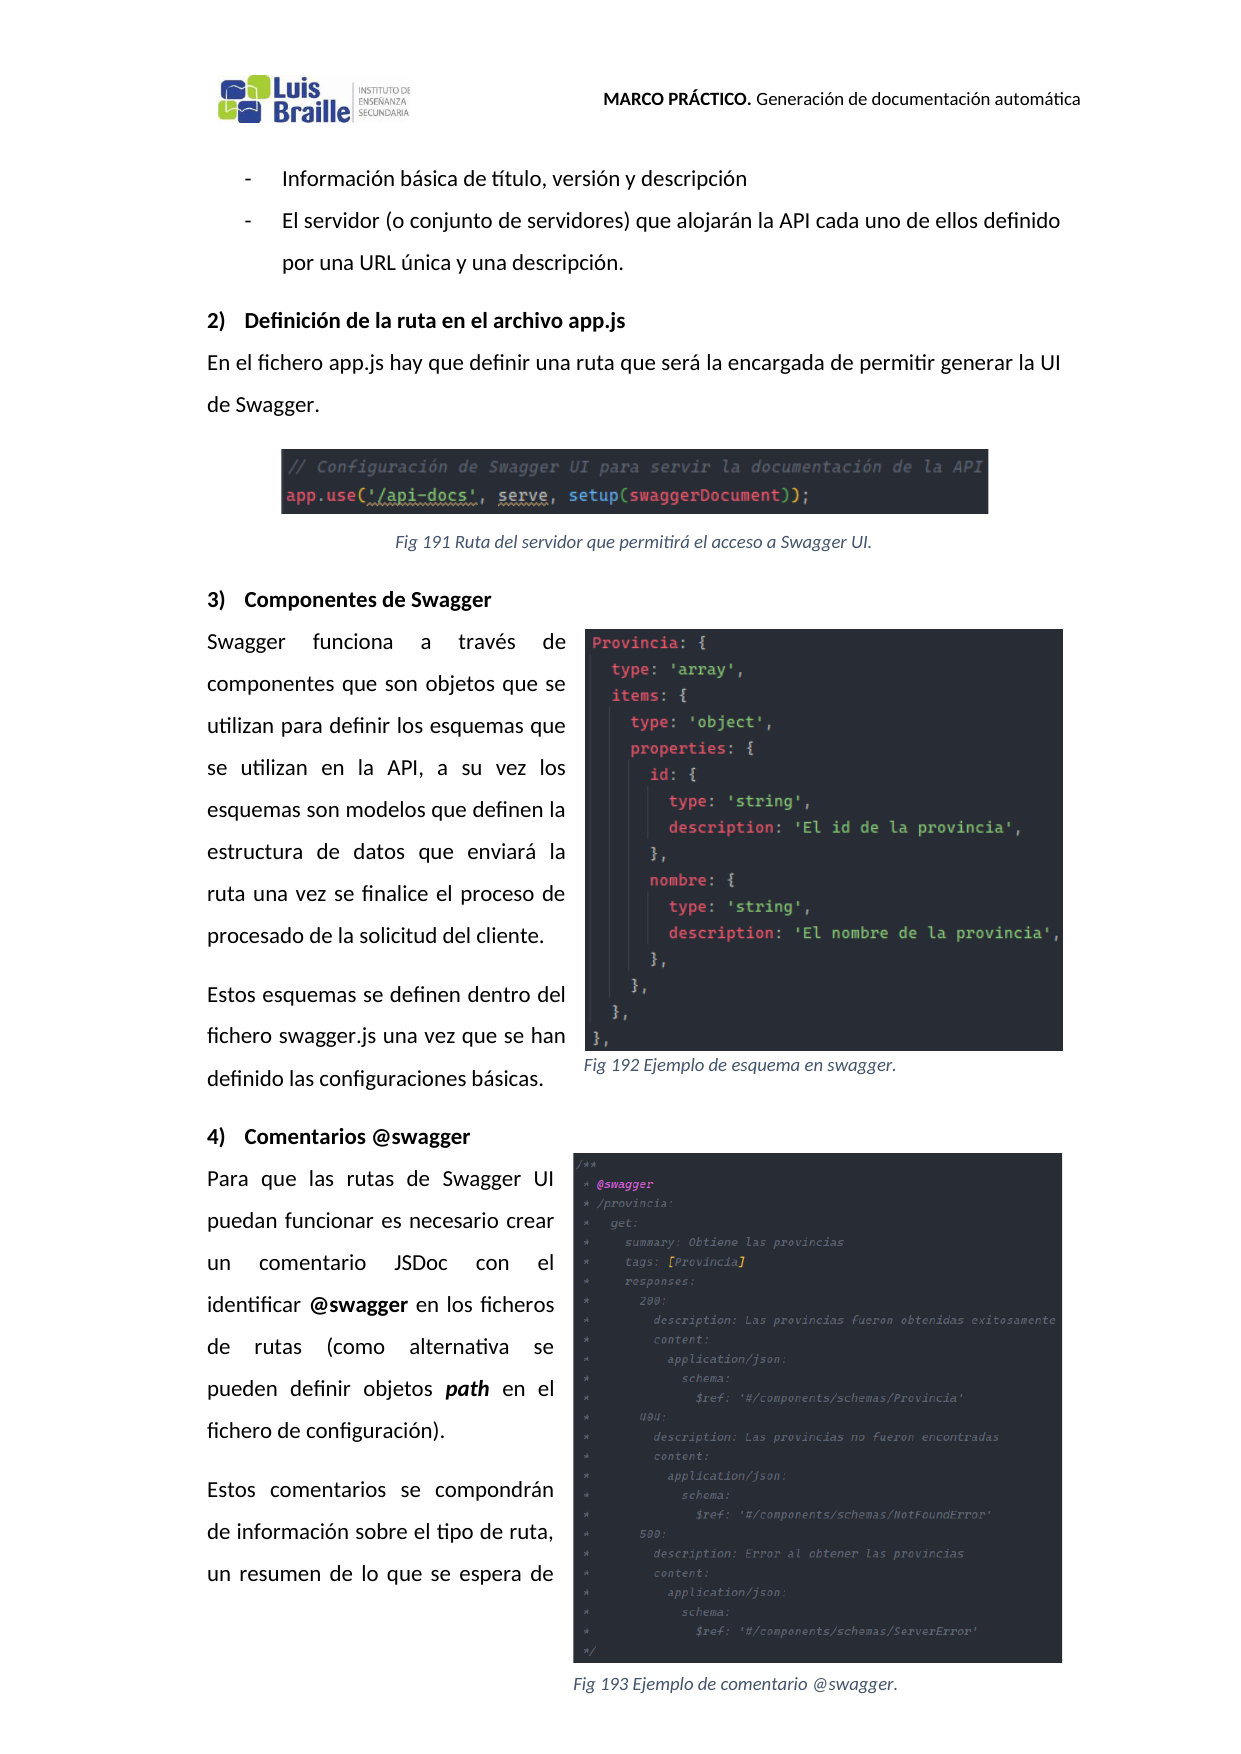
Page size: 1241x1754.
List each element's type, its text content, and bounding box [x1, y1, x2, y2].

picture [281, 449, 989, 514]
text En el fichero app.js hay que definir una ruta que será la encargada de permitir generar la UI de Swagger. [207, 348, 1063, 418]
text Fig 191 Ruta del servidor que permitirá el acceso a Swagger UI. [207, 530, 1063, 553]
text Swagger funciona a través de componentes que son objetos que se utilizan para definir los esquemas que se utilizan en la API, a su vez los esquemas son modelos que definen la estructura de datos que enviará la ruta una vez se finalice el proceso de procesado de la solicitud del cliente. [207, 627, 1063, 949]
list El servidor (o conjunto de servidores) que alojarán la API cada uno de ellos definido por una URL única y una descripción. [244, 206, 1063, 276]
picture [573, 1153, 1063, 1663]
text Estos esquemas se definen dentro del fichero swagger.js una vez que se han definido las configuraciones básicas. [207, 980, 1063, 1092]
list Información básica de título, versión y descripción [244, 164, 1063, 192]
list Componentes de Swagger [207, 585, 1063, 613]
list Definición de la ruta en el archivo app.js [207, 306, 1063, 334]
text Para que las rutas de Swagger UI puedan funcionar es necesario crear un comentario JSDoc con el identificar @swagger en los ficheros de rutas (como alternativa se pueden definir objetos path en el fichero de configuración). [207, 1164, 573, 1444]
list Comentarios @swagger [207, 1122, 1063, 1150]
picture [585, 629, 1063, 1051]
